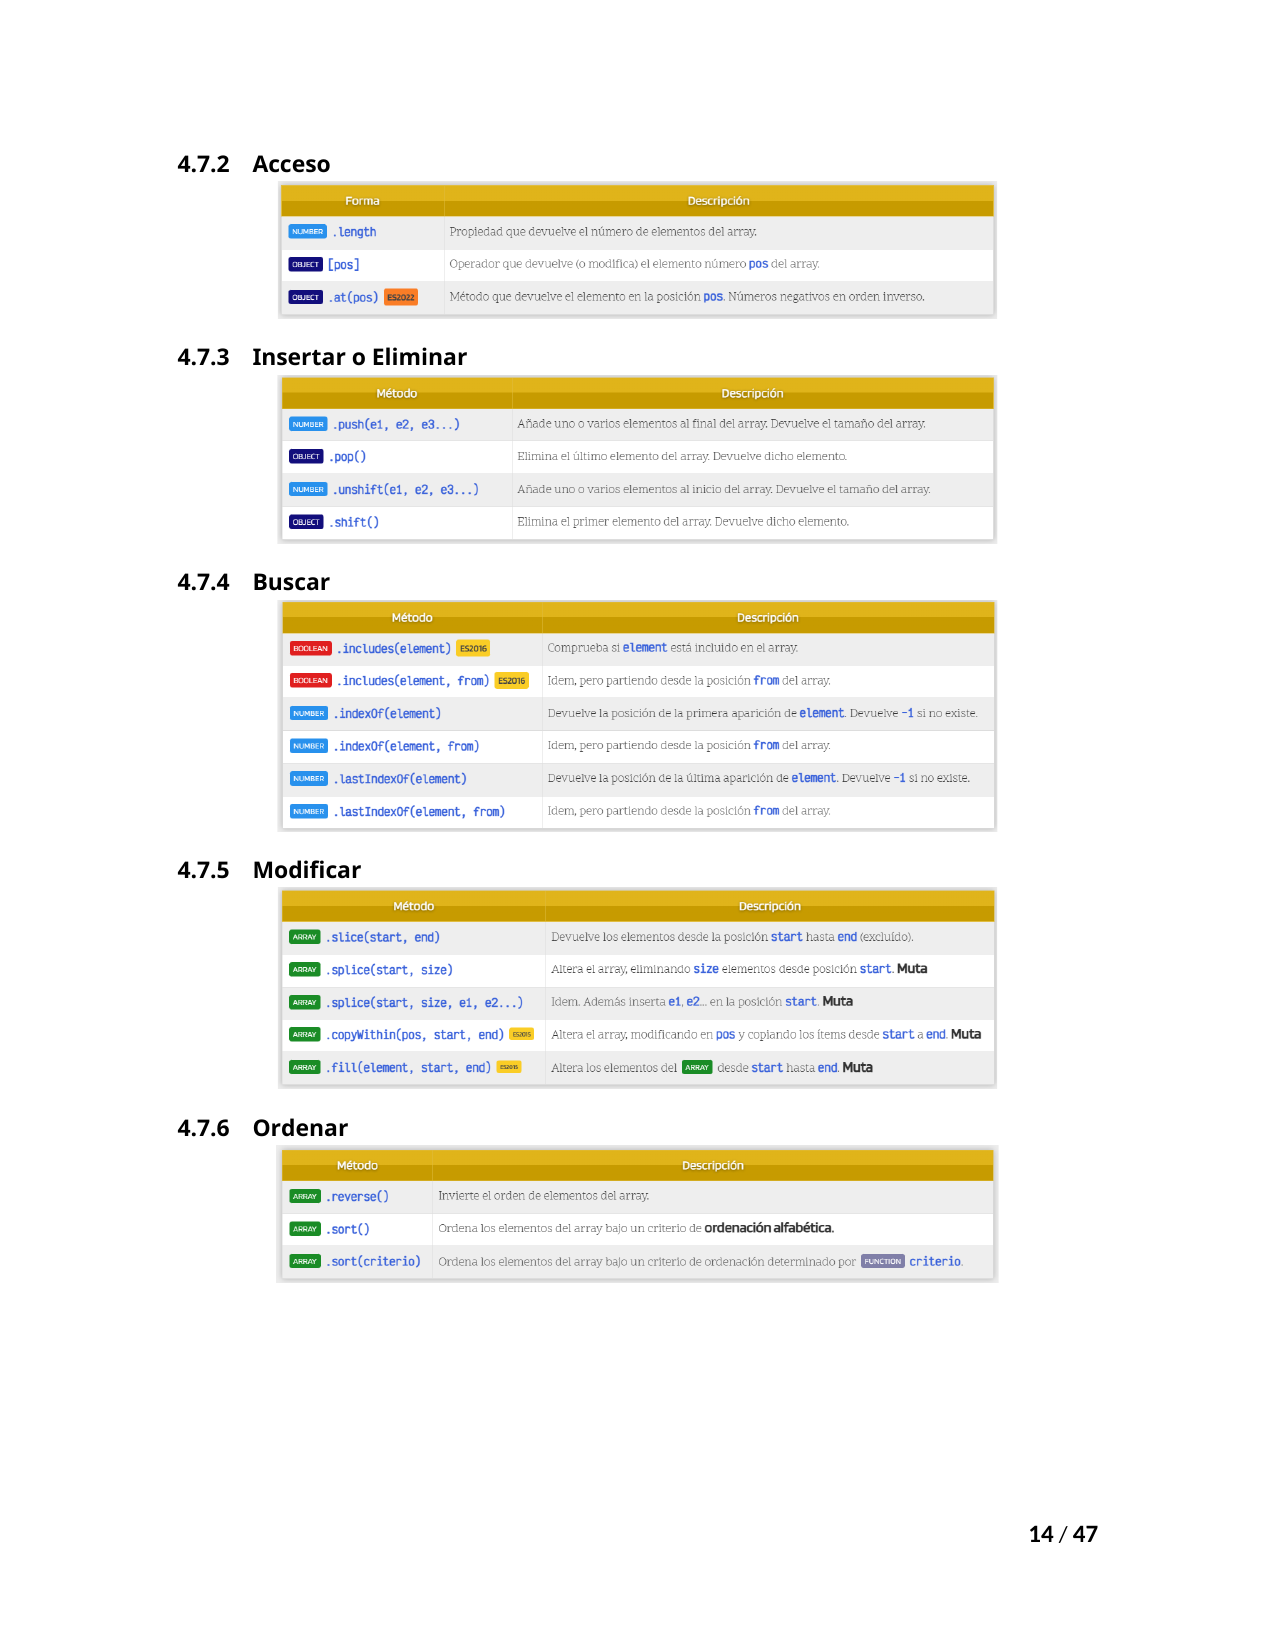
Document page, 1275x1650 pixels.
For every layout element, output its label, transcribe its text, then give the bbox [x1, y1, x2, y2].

subtitle Insertar o Eliminar [177, 341, 1098, 372]
picture [277, 887, 998, 1089]
subtitle Modificar [177, 854, 1098, 885]
picture [277, 600, 998, 832]
subtitle Buscar [177, 566, 1098, 597]
picture [277, 375, 998, 544]
subtitle Acceso [177, 148, 1098, 179]
subtitle Ordenar [177, 1112, 1098, 1143]
picture [276, 1145, 999, 1283]
picture [277, 181, 998, 319]
